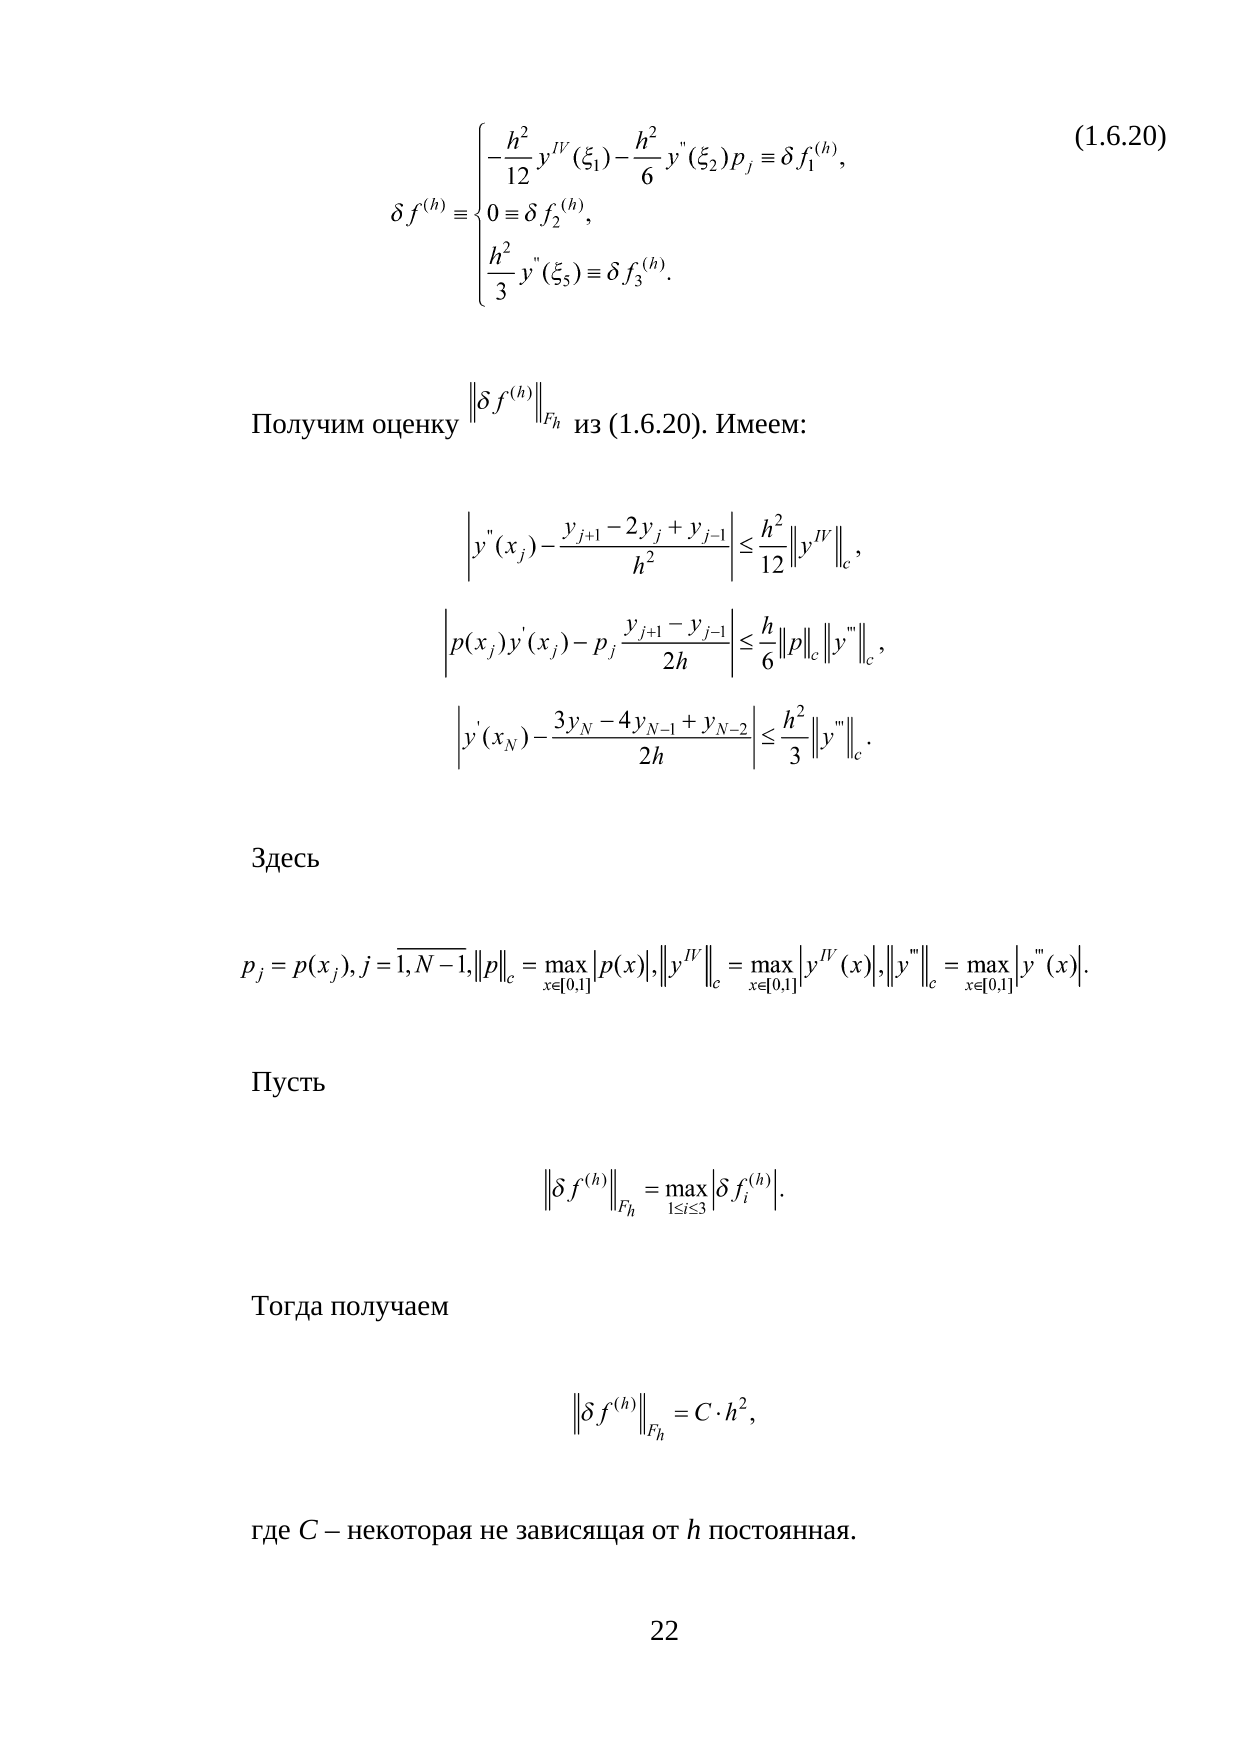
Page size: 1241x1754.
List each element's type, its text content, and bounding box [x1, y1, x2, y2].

picture [236, 941, 1093, 998]
text Получим оценку из (1.6.20). Имеем: [177, 377, 1152, 440]
picture [464, 506, 865, 587]
table_header [1060, 118, 1174, 327]
text Здесь [177, 840, 1152, 874]
picture [570, 1388, 759, 1446]
table_header [177, 118, 1059, 327]
picture [454, 699, 875, 774]
text Пусть [177, 1064, 1152, 1098]
picture [466, 377, 567, 434]
picture [541, 1165, 788, 1222]
picture [387, 118, 850, 311]
text Тогда получаем [177, 1288, 1152, 1322]
picture [441, 603, 888, 683]
text где C – некоторая не зависящая от h постоянная. [177, 1512, 1152, 1546]
